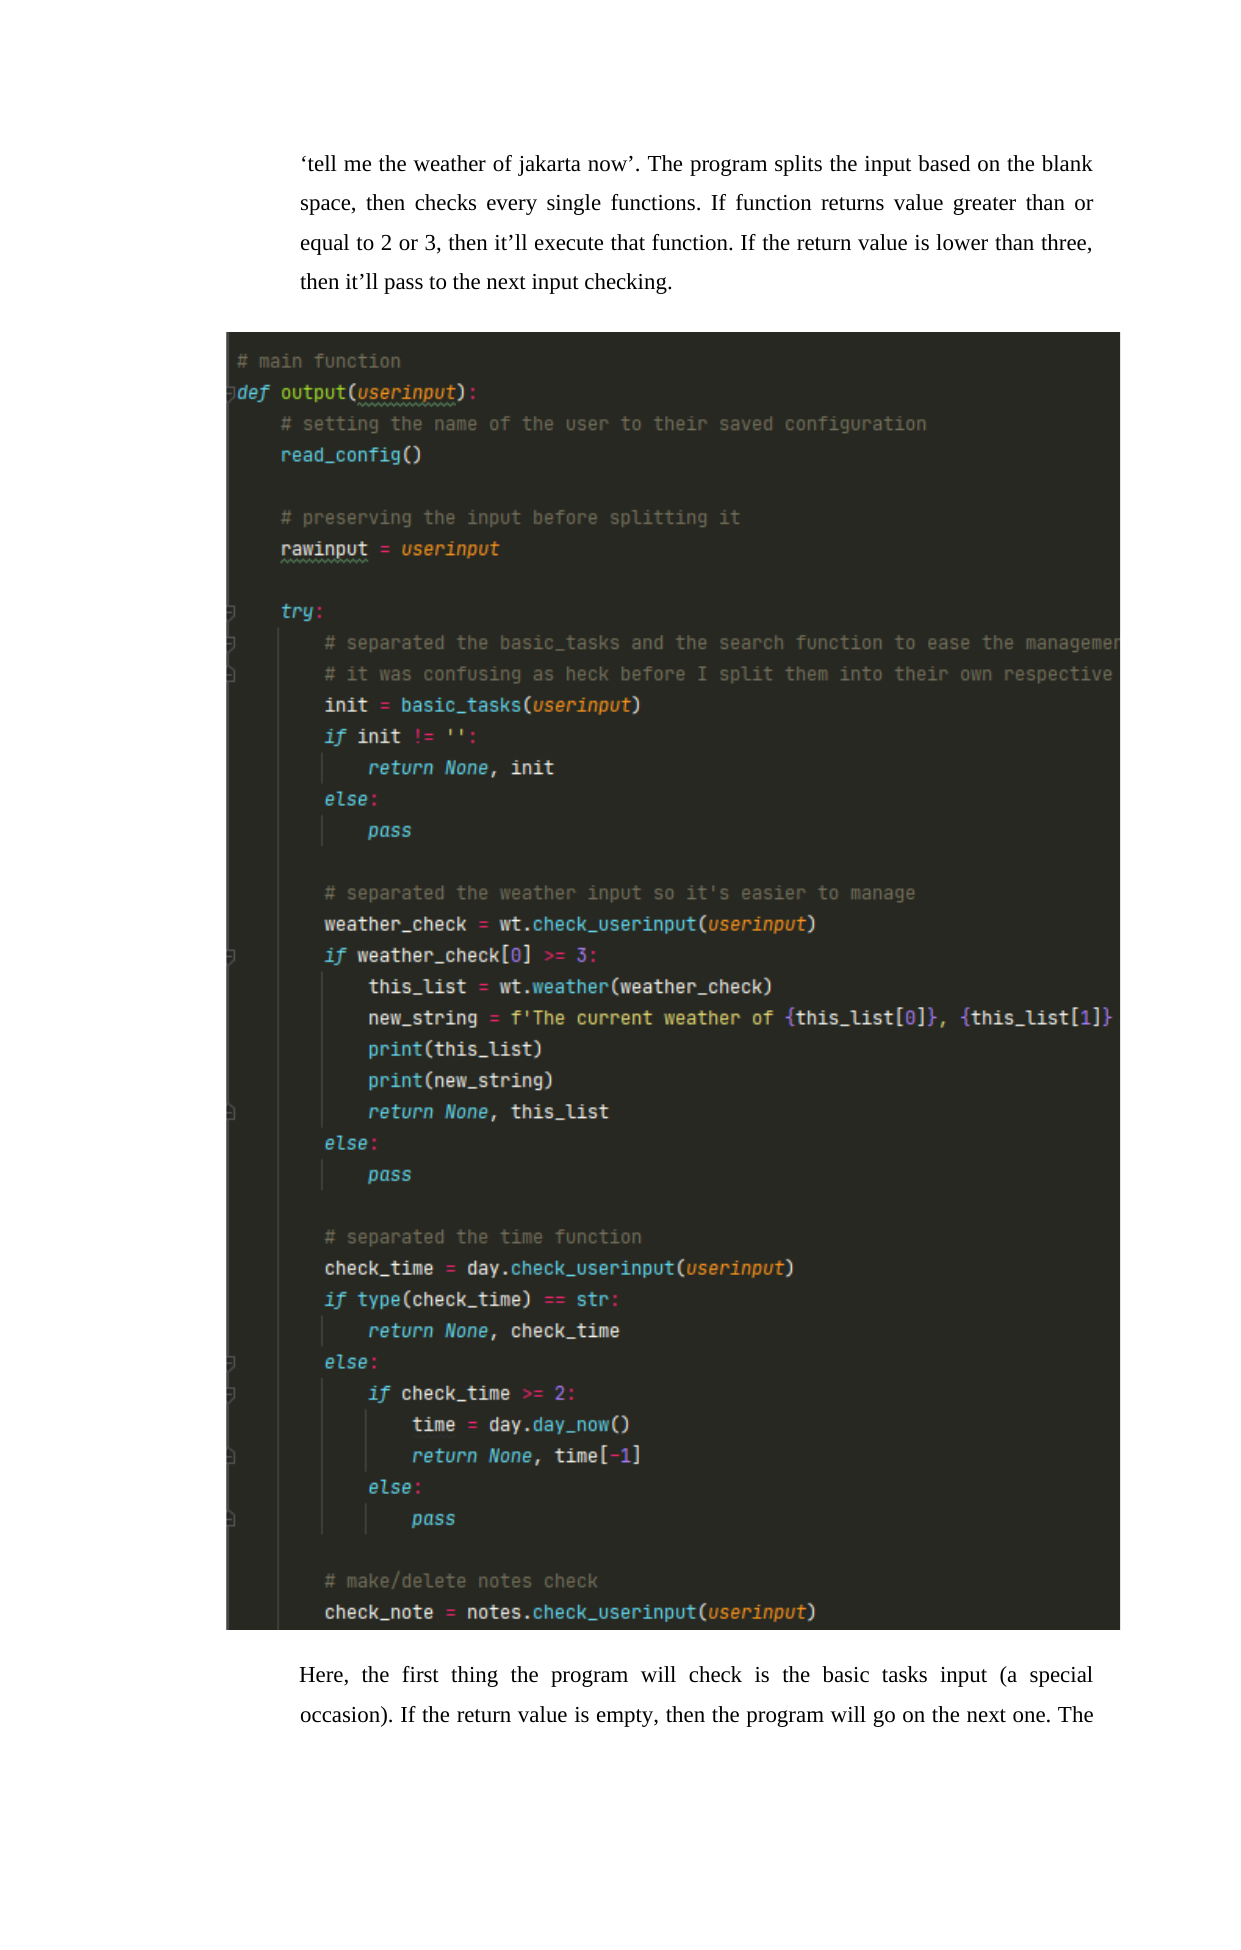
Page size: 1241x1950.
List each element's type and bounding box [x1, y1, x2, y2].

picture [226, 332, 1121, 1630]
list [300, 150, 1095, 295]
text [299, 1662, 1095, 1727]
